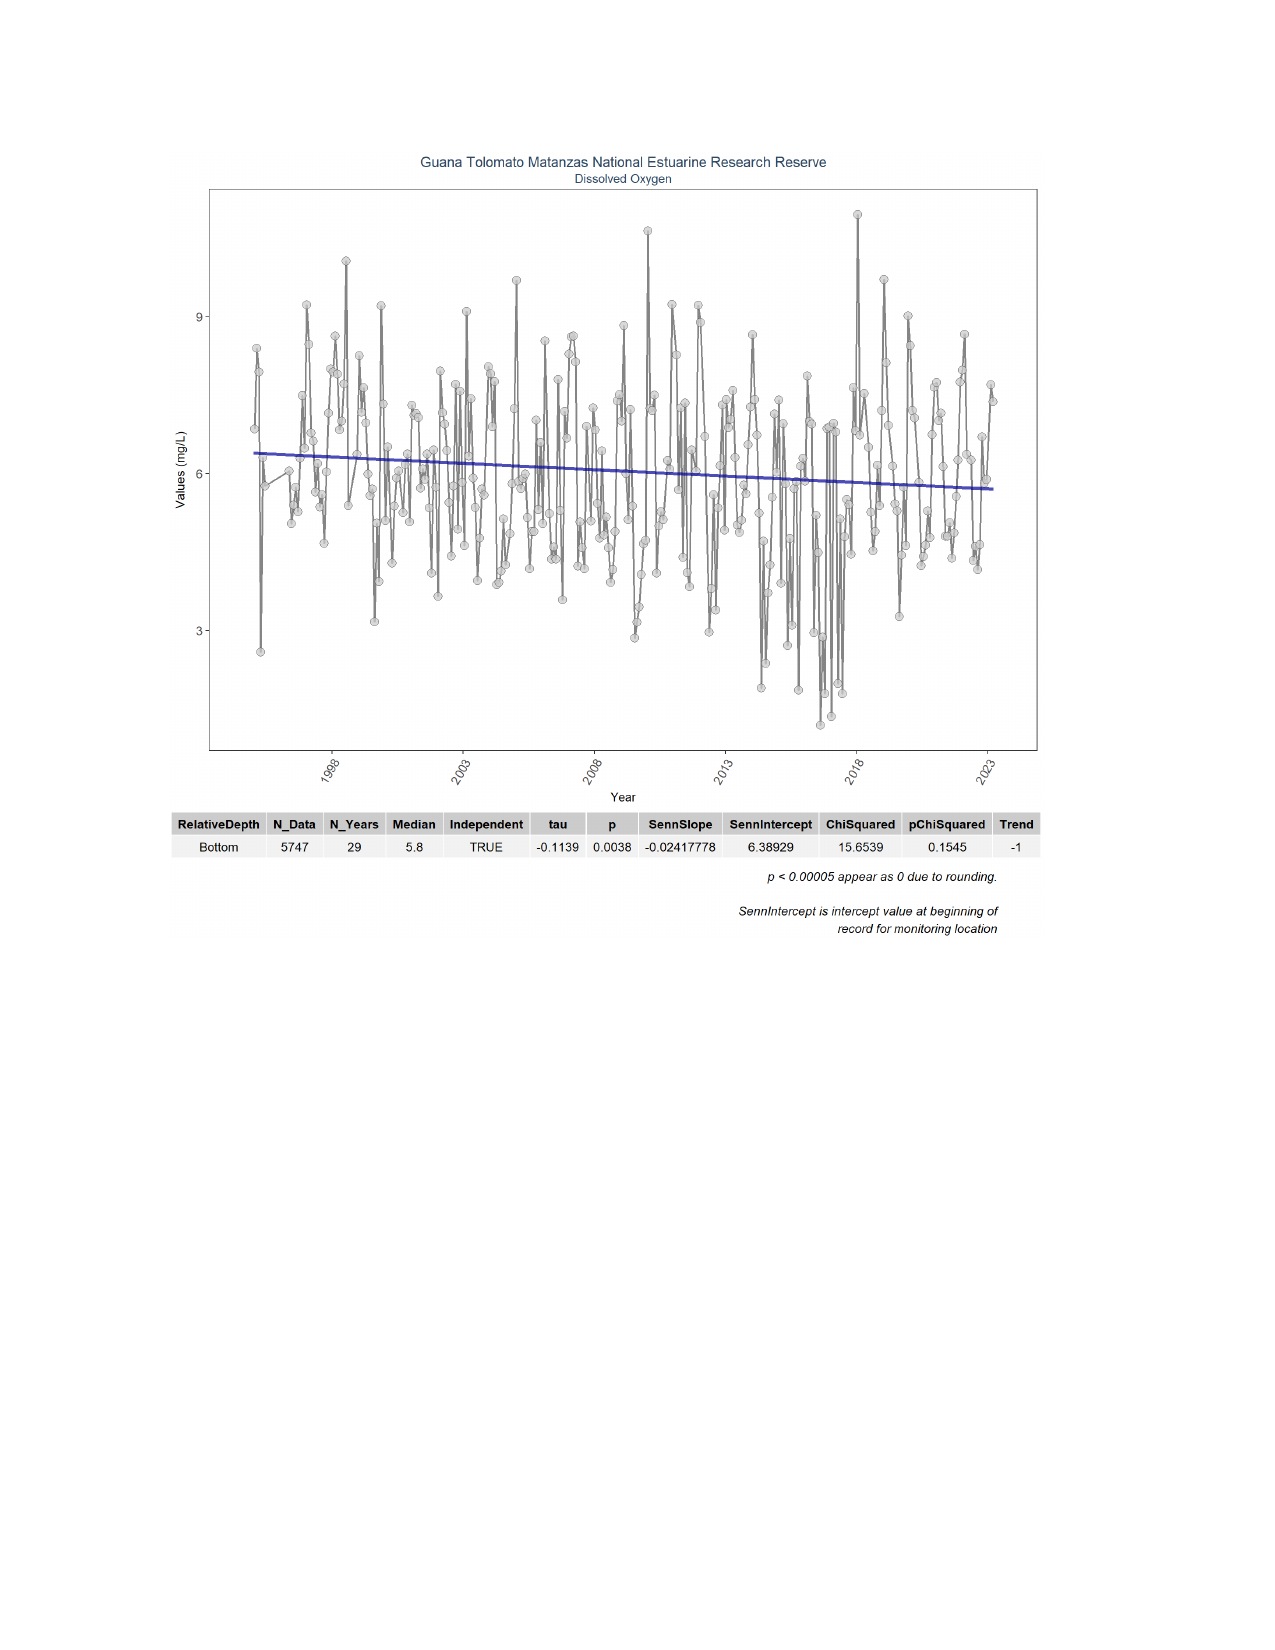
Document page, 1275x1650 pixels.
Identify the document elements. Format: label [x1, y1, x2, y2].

picture [168, 150, 1044, 938]
